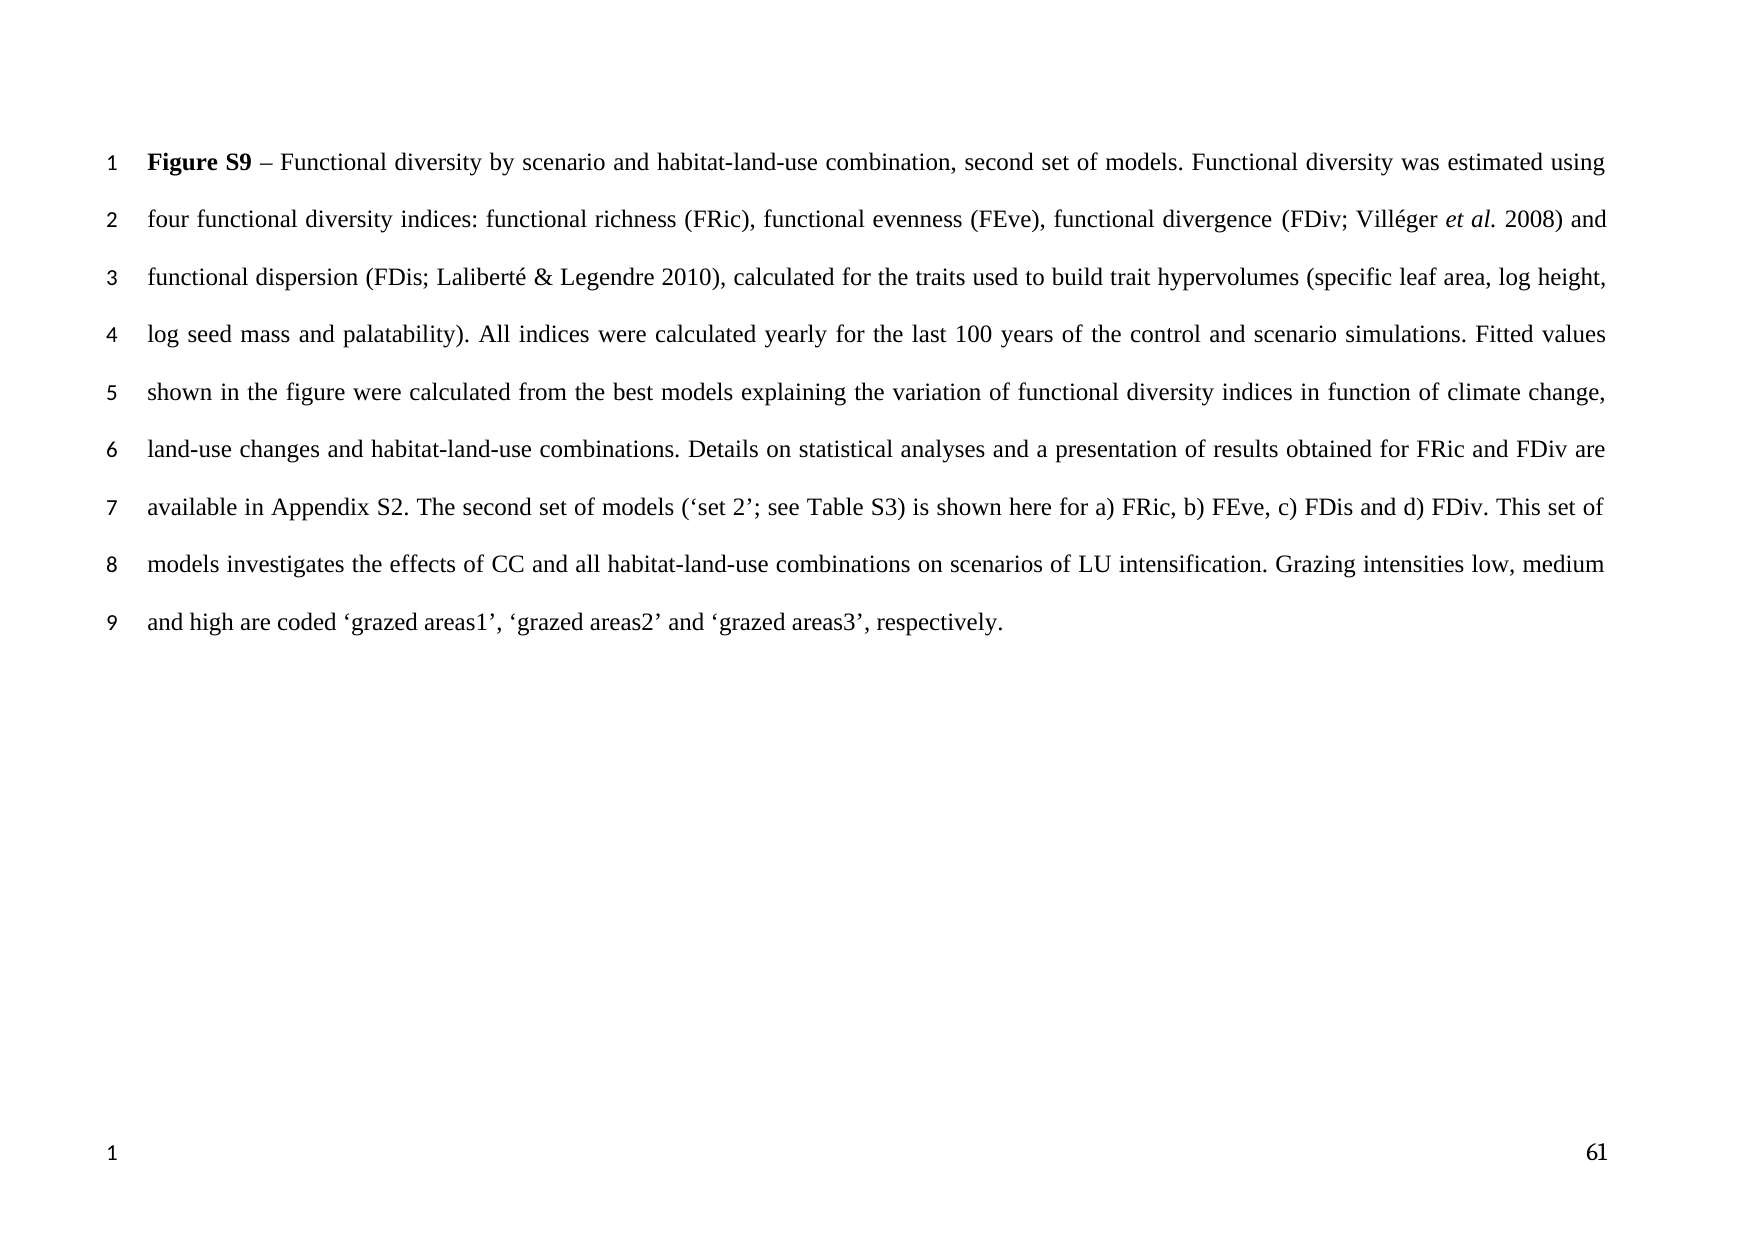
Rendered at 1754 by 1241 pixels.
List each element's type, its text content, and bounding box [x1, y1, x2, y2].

text Figure S9 – Functional diversity by scenario and habitat-land-use combination, second set of models. Functional diversity was estimated using four functional diversity indices: functional richness (FRic), functional evenness (FEve), functional divergence (FDiv; Villéger et al. 2008) and functional dispersion (FDis; Laliberté & Legendre 2010), calculated for the traits used to build trait hypervolumes (specific leaf area, log height, log seed mass and palatability). All indices were calculated yearly for the last 100 years of the control and scenario simulations. Fitted values shown in the figure were calculated from the best models explaining the variation of functional diversity indices in function of climate change, land-use changes and habitat-land-use combinations. Details on statistical analyses and a presentation of results obtained for FRic and FDiv are available in Appendix S2. The second set of models (‘set 2’; see Table S3) is shown here for a) FRic, b) FEve, c) FDis and d) FDiv. This set of models investigates the effects of CC and all habitat-land-use combinations on scenarios of LU intensification. Grazing intensities low, medium and high are coded ‘grazed areas1’, ‘grazed areas2’ and ‘grazed areas3’, respectively. [147, 147, 1607, 636]
